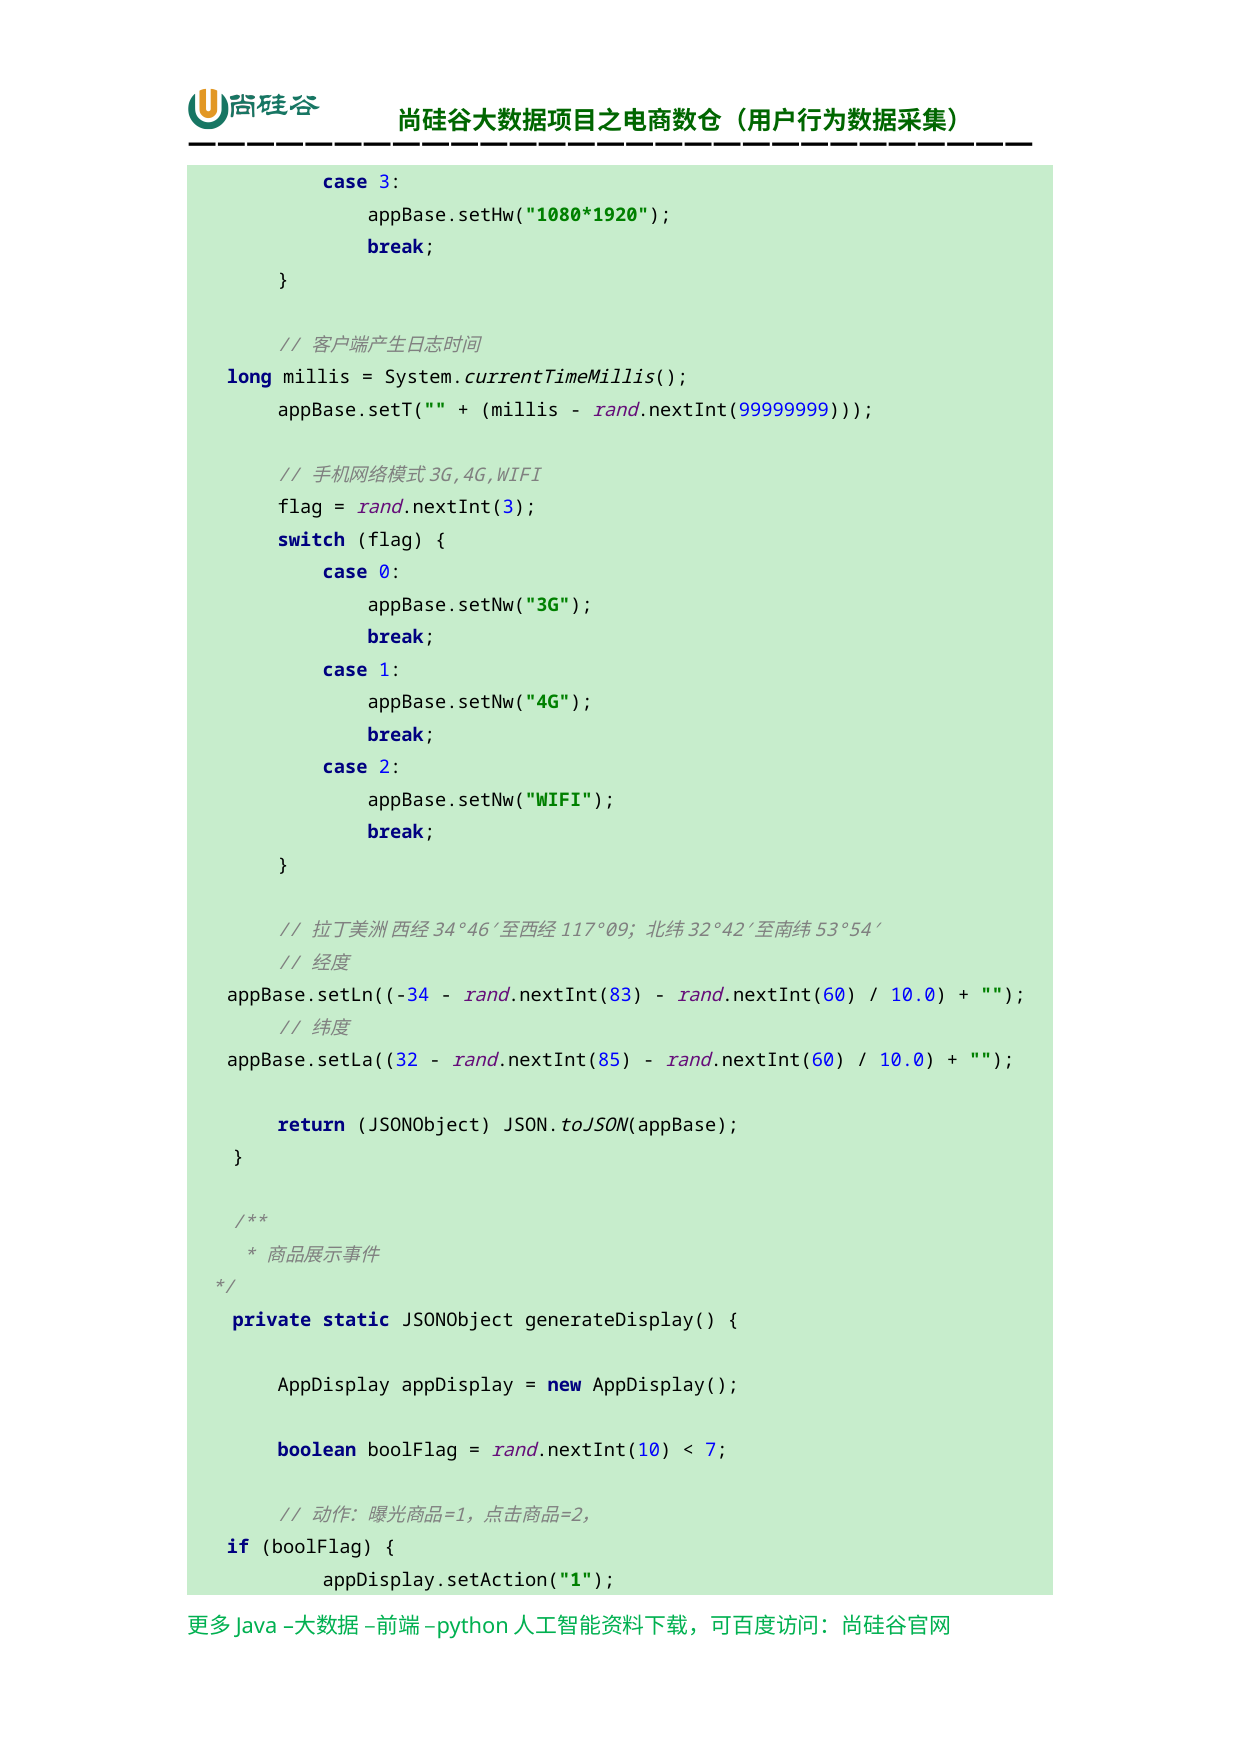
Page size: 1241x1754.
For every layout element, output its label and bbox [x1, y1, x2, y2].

text [187, 165, 1053, 1595]
picture [187, 88, 321, 130]
